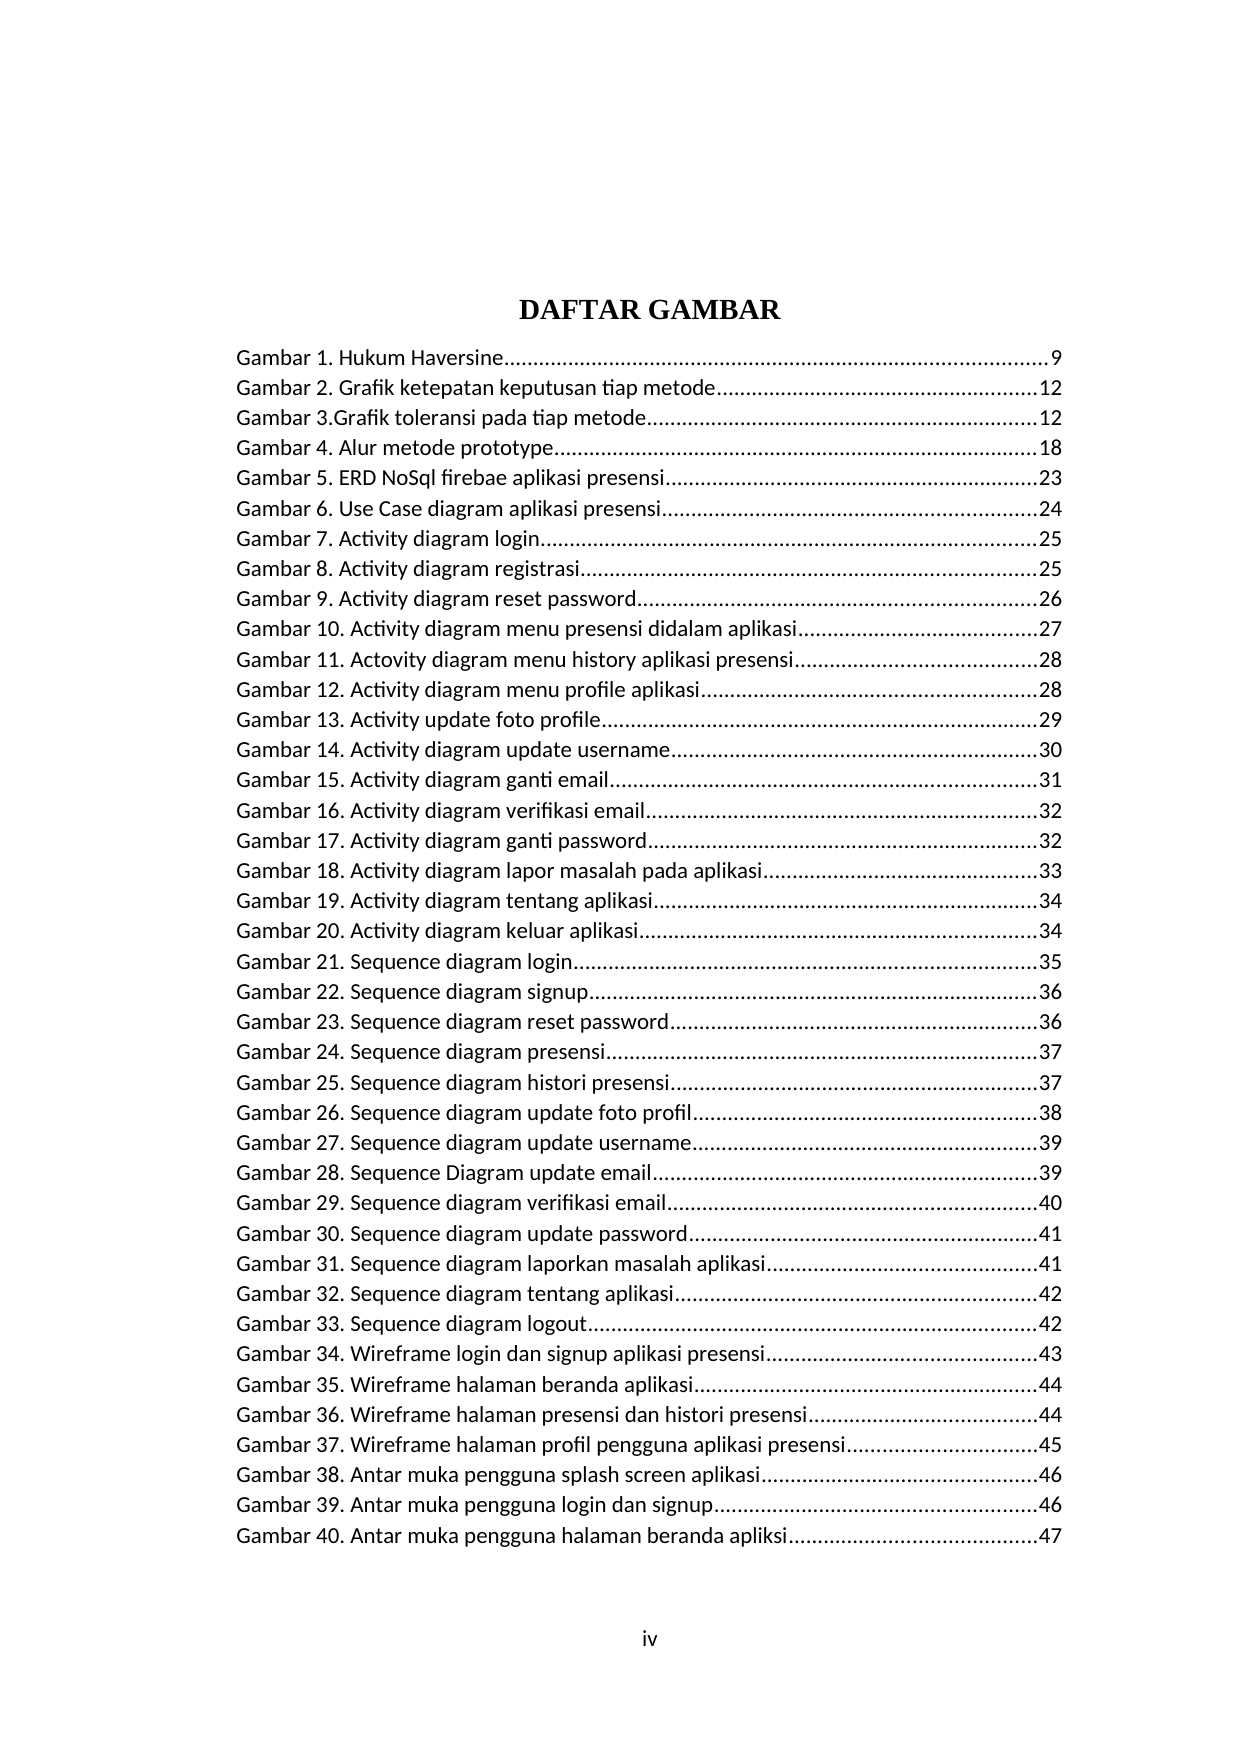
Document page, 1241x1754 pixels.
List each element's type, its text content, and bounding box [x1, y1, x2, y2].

text Gambar 17. Activity diagram ganti password 32 [236, 826, 1063, 854]
text Gambar 22. Sequence diagram signup 36 [236, 977, 1063, 1005]
text Gambar 33. Sequence diagram logout 42 [236, 1309, 1063, 1337]
text Gambar 1. Hukum Haversine 9 [236, 343, 1063, 371]
text Gambar 27. Sequence diagram update username 39 [236, 1128, 1063, 1156]
text Gambar 31. Sequence diagram laporkan masalah aplikasi 41 [236, 1249, 1063, 1277]
text Gambar 12. Activity diagram menu profile aplikasi 28 [236, 675, 1063, 703]
text Gambar 29. Sequence diagram verifikasi email 40 [236, 1188, 1063, 1216]
text Gambar 13. Activity update foto profile 29 [236, 705, 1063, 733]
text Gambar 19. Activity diagram tentang aplikasi 34 [236, 886, 1063, 914]
text Gambar 3.Grafik toleransi pada tiap metode 12 [236, 403, 1063, 431]
text Gambar 8. Activity diagram registrasi 25 [236, 554, 1063, 582]
text Gambar 32. Sequence diagram tentang aplikasi 42 [236, 1279, 1063, 1307]
text Gambar 6. Use Case diagram aplikasi presensi 24 [236, 494, 1063, 522]
text Gambar 11. Actovity diagram menu history aplikasi presensi 28 [236, 645, 1063, 673]
subtitle DAFTAR GAMBAR [236, 292, 1063, 326]
text Gambar 7. Activity diagram login 25 [236, 524, 1063, 552]
text Gambar 21. Sequence diagram login 35 [236, 947, 1063, 975]
text Gambar 5. ERD NoSql firebae aplikasi presensi 23 [236, 463, 1063, 491]
text Gambar 23. Sequence diagram reset password 36 [236, 1007, 1063, 1035]
text Gambar 24. Sequence diagram presensi 37 [236, 1037, 1063, 1065]
text Gambar 26. Sequence diagram update foto profil 38 [236, 1098, 1063, 1126]
text Gambar 39. Antar muka pengguna login dan signup 46 [236, 1491, 1063, 1518]
text Gambar 25. Sequence diagram histori presensi 37 [236, 1068, 1063, 1096]
text Gambar 9. Activity diagram reset password 26 [236, 584, 1063, 612]
text Gambar 14. Activity diagram update username 30 [236, 735, 1063, 763]
text Gambar 10. Activity diagram menu presensi didalam aplikasi 27 [236, 614, 1063, 642]
text Gambar 30. Sequence diagram update password 41 [236, 1219, 1063, 1247]
text Gambar 18. Activity diagram lapor masalah pada aplikasi 33 [236, 856, 1063, 884]
text Gambar 37. Wireframe halaman profil pengguna aplikasi presensi 45 [236, 1430, 1063, 1458]
text Gambar 15. Activity diagram ganti email 31 [236, 766, 1063, 793]
text Gambar 35. Wireframe halaman beranda aplikasi 44 [236, 1370, 1063, 1398]
text Gambar 28. Sequence Diagram update email 39 [236, 1158, 1063, 1186]
text Gambar 38. Antar muka pengguna splash screen aplikasi 46 [236, 1460, 1063, 1488]
text Gambar 20. Activity diagram keluar aplikasi 34 [236, 917, 1063, 944]
text Gambar 36. Wireframe halaman presensi dan histori presensi 44 [236, 1400, 1063, 1428]
text Gambar 40. Antar muka pengguna halaman beranda apliksi 47 [236, 1521, 1063, 1549]
text Gambar 2. Grafik ketepatan keputusan tiap metode 12 [236, 373, 1063, 401]
text Gambar 16. Activity diagram verifikasi email 32 [236, 796, 1063, 824]
text Gambar 34. Wireframe login dan signup aplikasi presensi 43 [236, 1339, 1063, 1367]
text Gambar 4. Alur metode prototype 18 [236, 433, 1063, 461]
